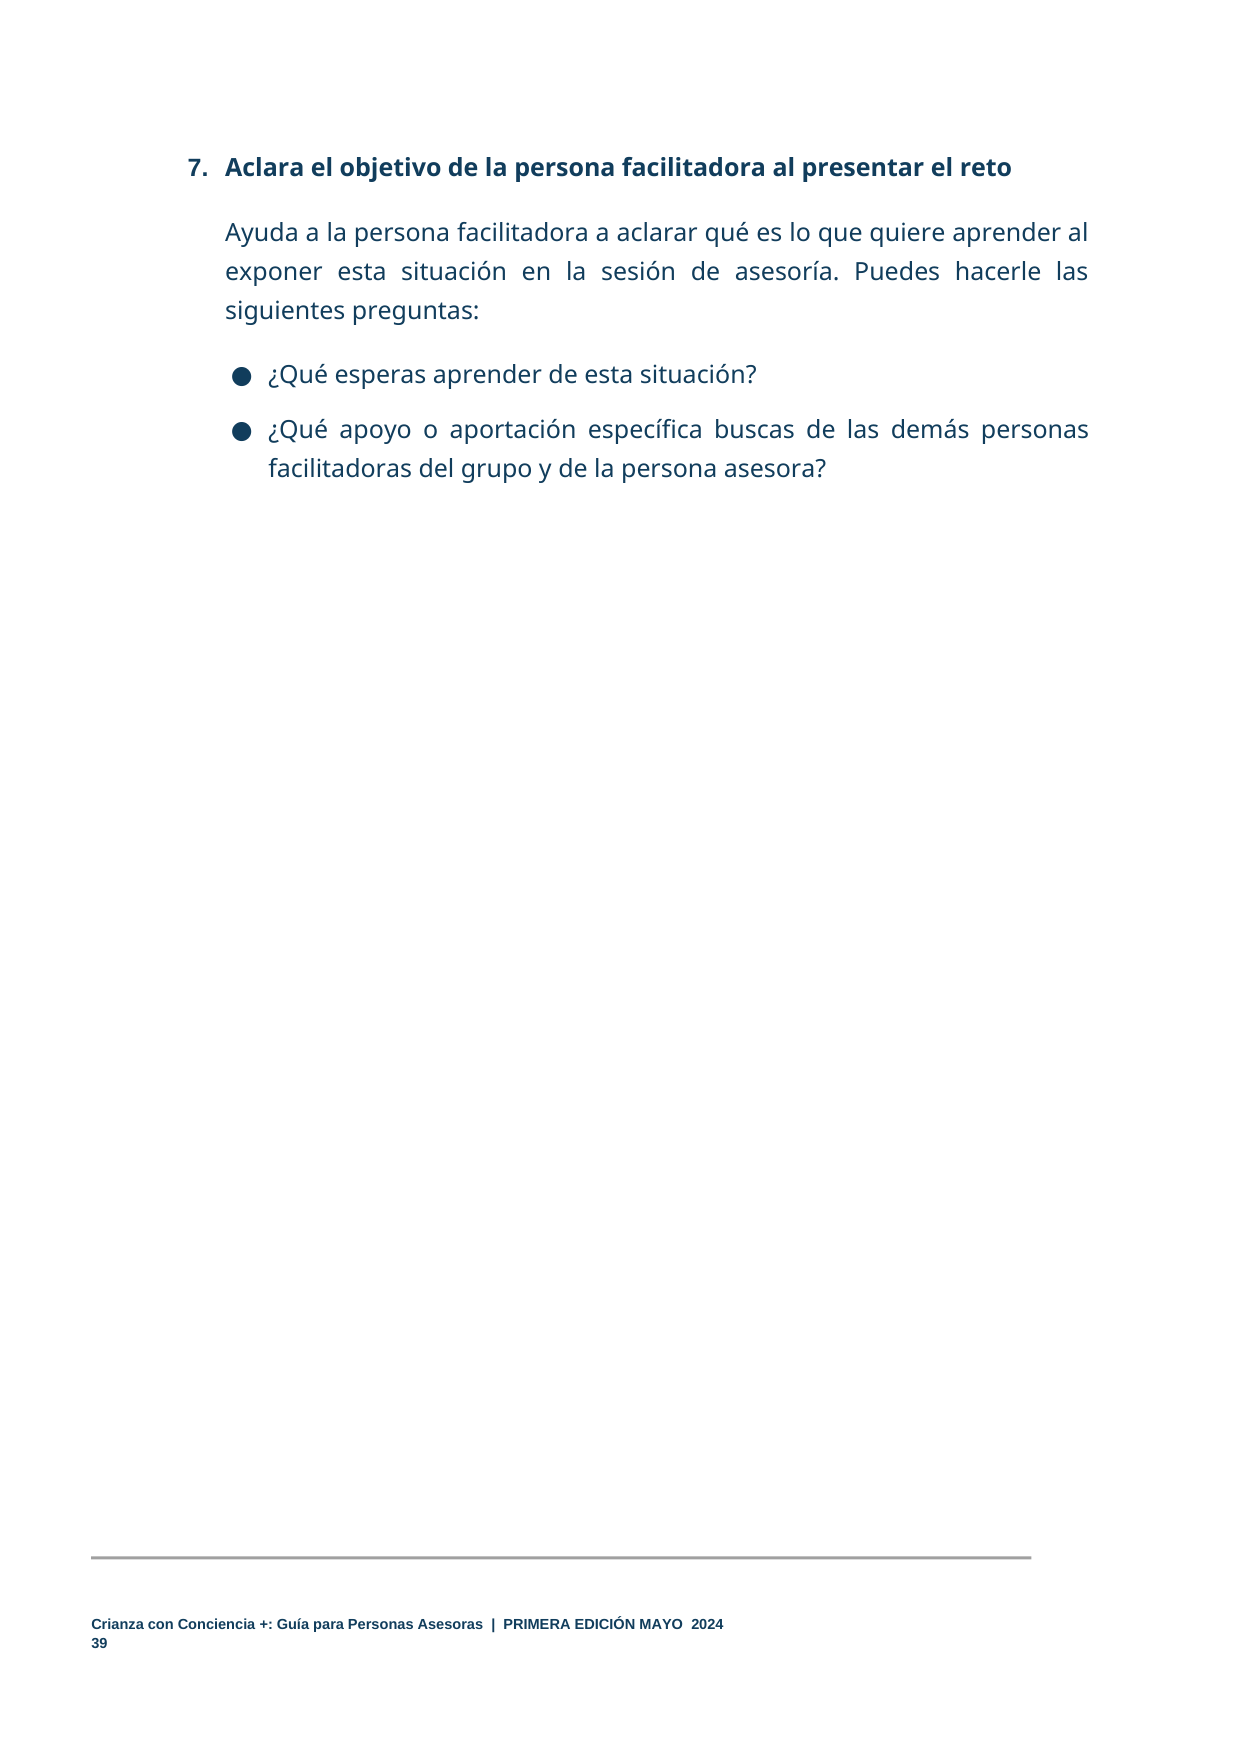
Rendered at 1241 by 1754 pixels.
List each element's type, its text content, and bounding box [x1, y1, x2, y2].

subtitle Aclara el objetivo de la persona facilitadora al presentar el reto [187, 150, 1090, 184]
text Ayuda a la persona facilitadora a aclarar qué es lo que quiere aprender al exponer esta situación en la sesión de asesoría. Puedes hacerle las siguientes preguntas: [225, 214, 1090, 327]
list ¿Qué apoyo o aportación específica buscas de las demás personas facilitadoras del grupo y de la persona asesora? [231, 412, 1090, 485]
list ¿Qué esperas aprender de esta situación? [231, 357, 1090, 391]
